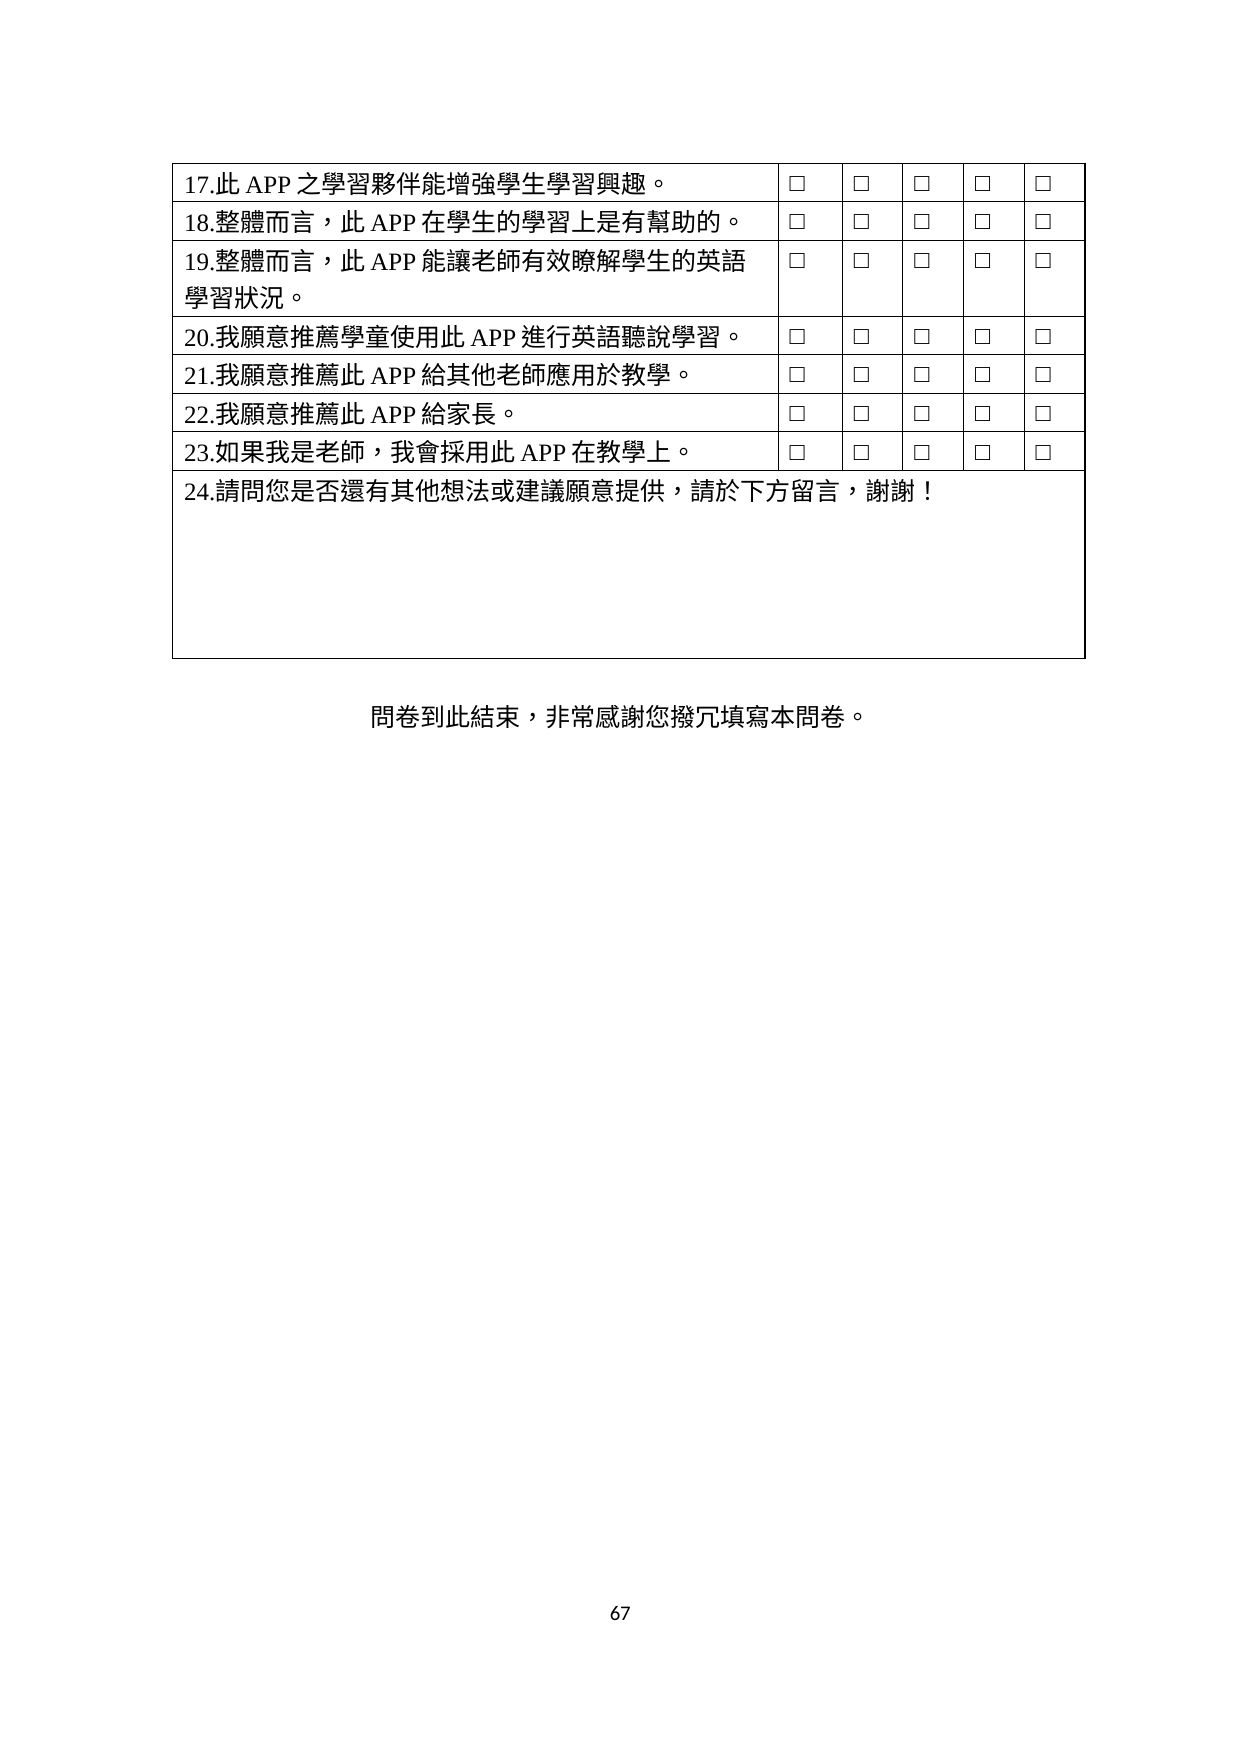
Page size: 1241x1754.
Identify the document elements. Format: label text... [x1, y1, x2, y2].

table_cell 20.我願意推薦學童使用此APP進行英語聽說學習。 [173, 317, 778, 354]
table_cell □ [843, 355, 902, 393]
table_cell □ [779, 432, 842, 470]
table_cell 21.我願意推薦此APP給其他老師應用於教學。 [173, 355, 778, 393]
table_cell □ [843, 241, 902, 316]
table_cell □ [903, 432, 963, 470]
table_cell □ [779, 317, 842, 354]
table_cell 19.整體而言，此APP能讓老師有效瞭解學生的英語學習狀況。 [173, 241, 778, 316]
table_cell □ [1025, 432, 1084, 470]
table_cell □ [779, 164, 842, 201]
table_cell □ [1025, 317, 1084, 354]
table_cell □ [964, 241, 1024, 316]
table_cell □ [1025, 241, 1084, 316]
table_cell □ [903, 355, 963, 393]
table_cell □ [843, 317, 902, 354]
table_cell 18.整體而言，此APP在學生的學習上是有幫助的。 [173, 202, 778, 239]
table_cell □ [843, 432, 902, 470]
table_cell □ [843, 202, 902, 239]
table_cell 23.如果我是老師，我會採用此APP在教學上。 [173, 432, 778, 470]
table_cell □ [779, 394, 842, 431]
table_cell □ [903, 317, 963, 354]
table_cell □ [964, 164, 1024, 201]
table_cell □ [843, 164, 902, 201]
table_cell 22.我願意推薦此APP給家長。 [173, 394, 778, 431]
table_cell □ [1025, 164, 1084, 201]
table_cell □ [779, 241, 842, 316]
table_cell □ [903, 241, 963, 316]
table_cell □ [964, 355, 1024, 393]
table_cell □ [779, 355, 842, 393]
table_cell □ [964, 394, 1024, 431]
table_cell □ [903, 164, 963, 201]
table_cell □ [964, 202, 1024, 239]
text 問卷到此結束，非常感謝您撥冗填寫本問卷。 [187, 697, 1053, 734]
table_cell □ [779, 202, 842, 239]
table_cell □ [964, 317, 1024, 354]
table_cell 17.此APP之學習夥伴能增強學生學習興趣。 [173, 164, 778, 201]
table_cell □ [843, 394, 902, 431]
table_cell □ [964, 432, 1024, 470]
table_cell □ [903, 394, 963, 431]
table_cell 24.請問您是否還有其他想法或建議願意提供，請於下方留言，謝謝！ [173, 471, 1084, 658]
table_cell □ [1025, 202, 1084, 239]
table_cell □ [1025, 355, 1084, 393]
table_cell □ [903, 202, 963, 239]
table_cell □ [1025, 394, 1084, 431]
